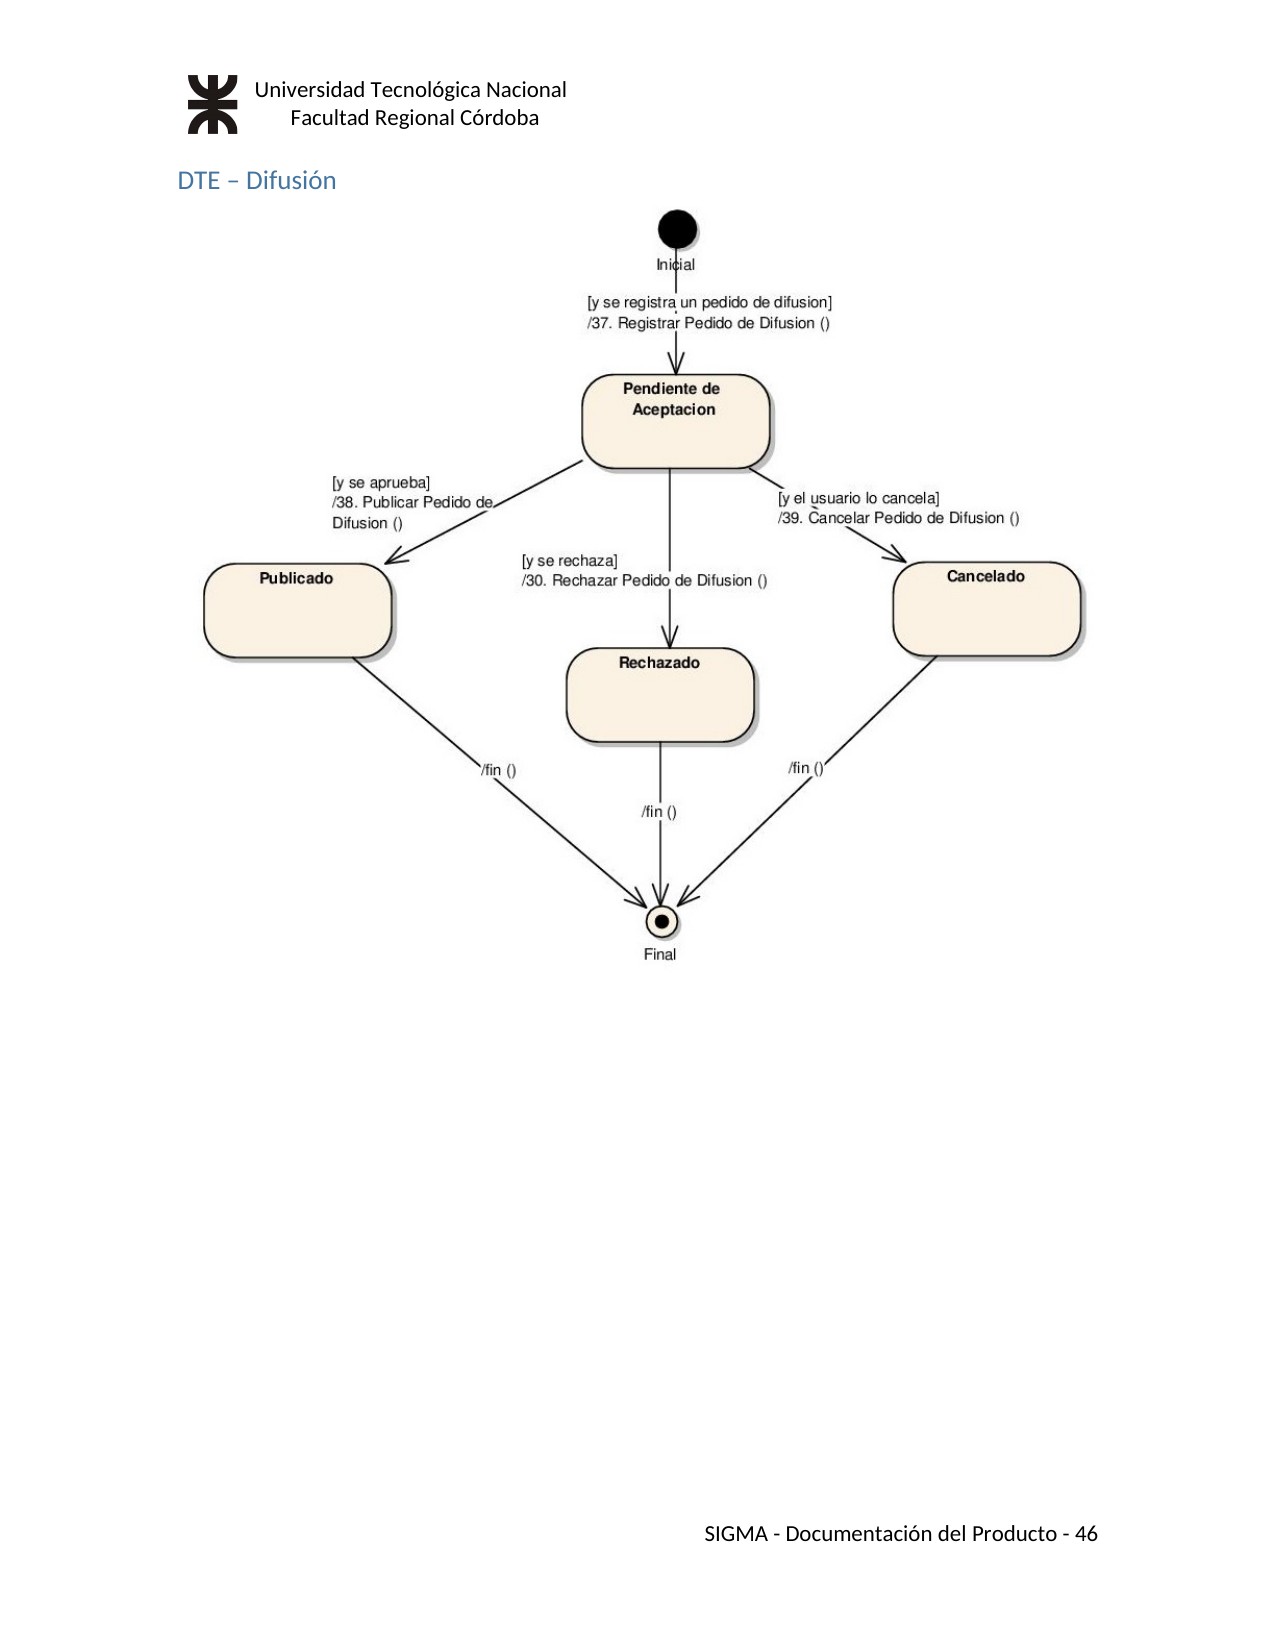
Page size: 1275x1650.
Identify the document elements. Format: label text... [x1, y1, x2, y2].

picture [188, 75, 238, 134]
subtitle DTE – Difusión [177, 163, 1098, 196]
picture [177, 198, 1123, 992]
